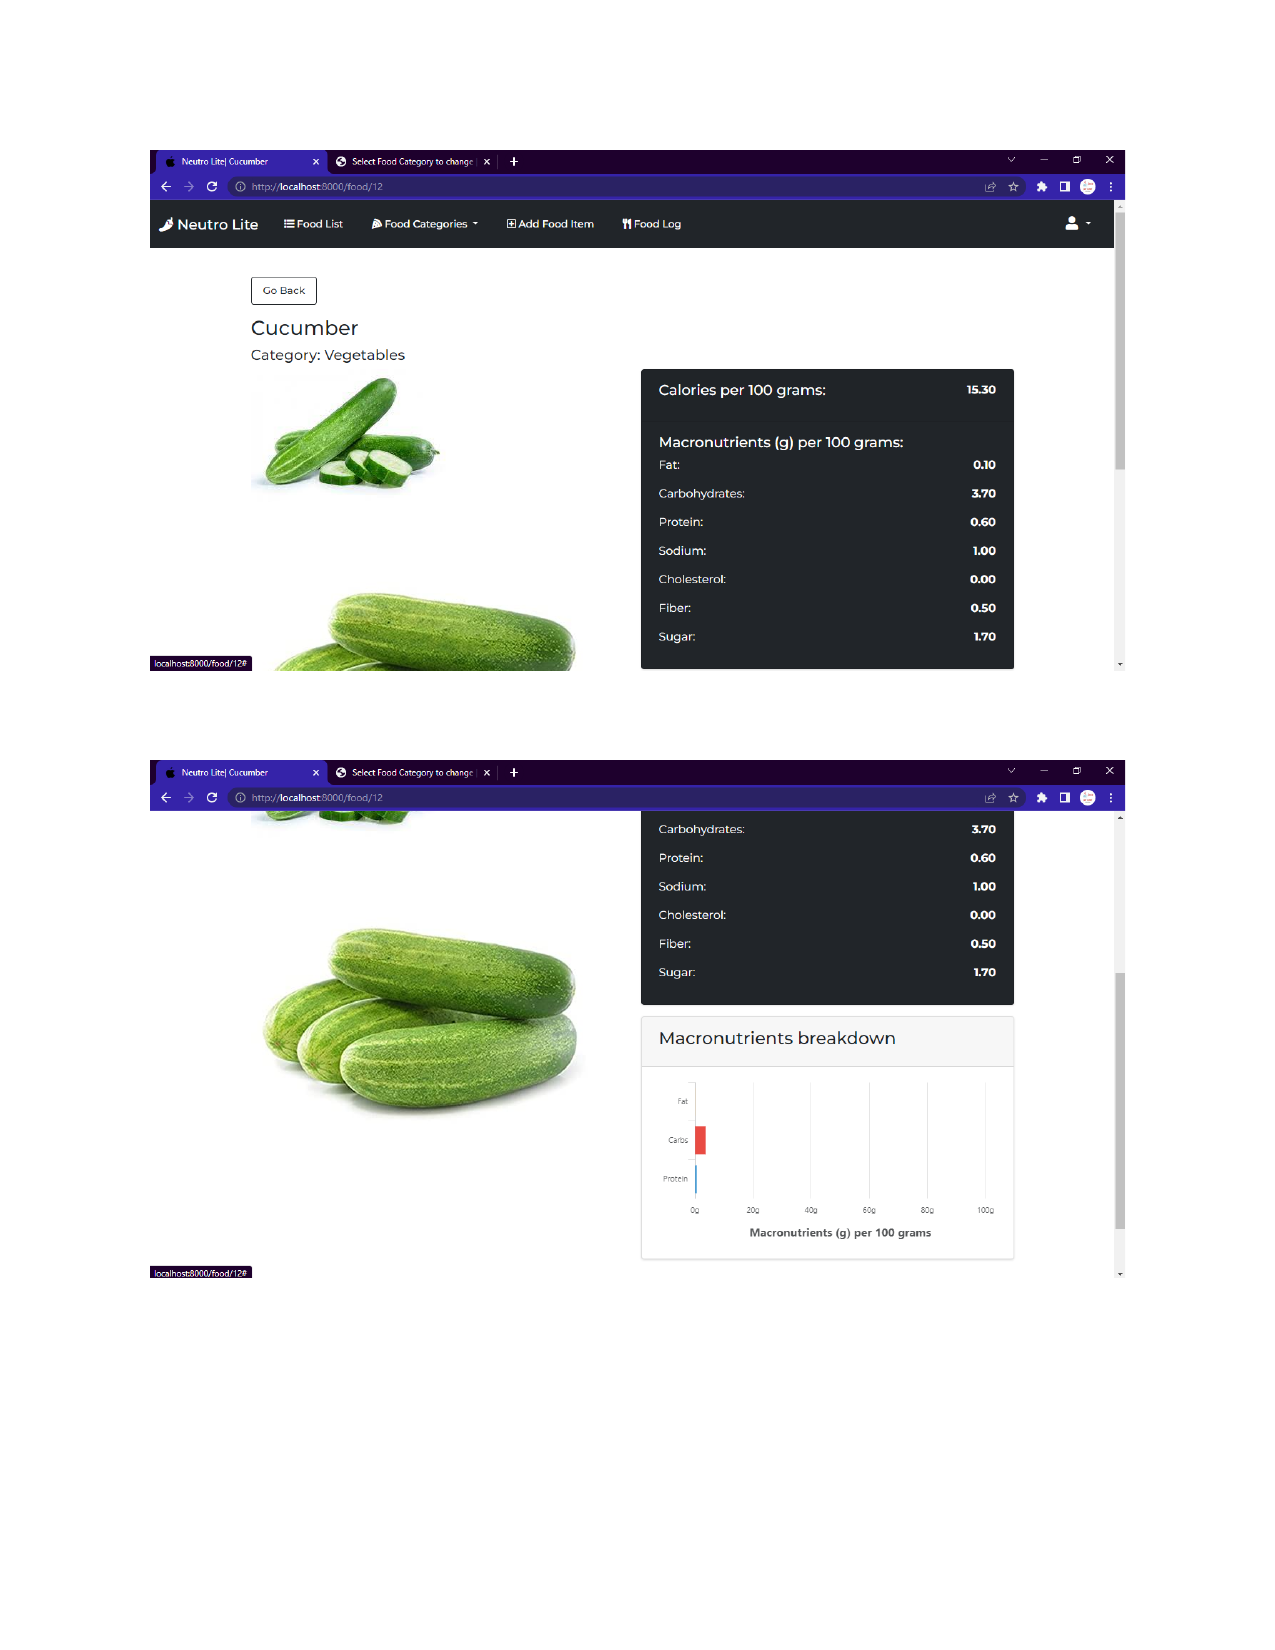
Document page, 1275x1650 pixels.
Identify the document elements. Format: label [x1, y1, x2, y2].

picture [150, 150, 1125, 671]
picture [150, 760, 1125, 1278]
